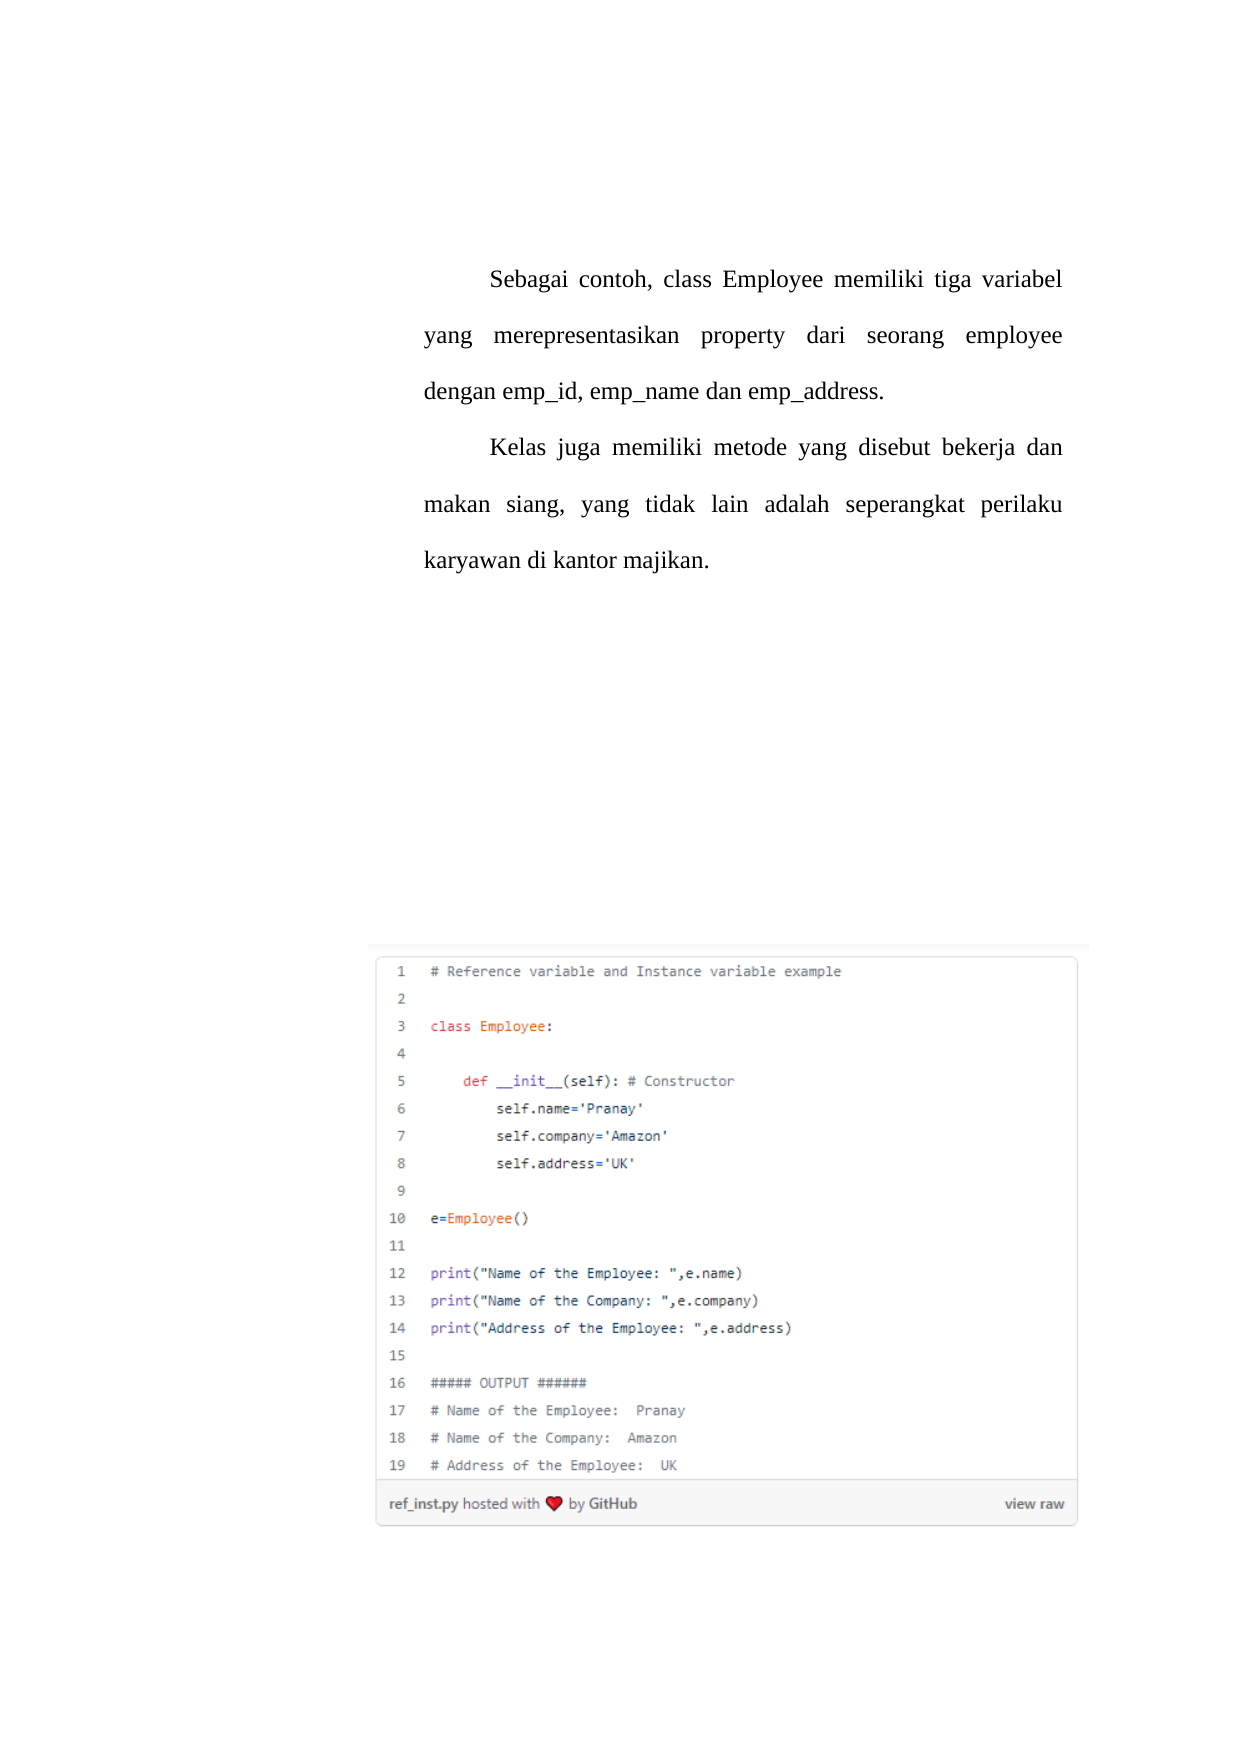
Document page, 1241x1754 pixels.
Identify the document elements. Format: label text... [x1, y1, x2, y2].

text Sebagai contoh, class Employee memiliki tiga variabel yang merepresentasikan property dari seorang employee dengan emp_id, emp_name dan emp_address. [424, 236, 1063, 405]
text Kelas juga memiliki metode yang disebut bekerja dan makan siang, yang tidak lain adalah seperangkat perilaku karyawan di kantor majikan. [424, 405, 1063, 574]
picture [367, 944, 1090, 1542]
